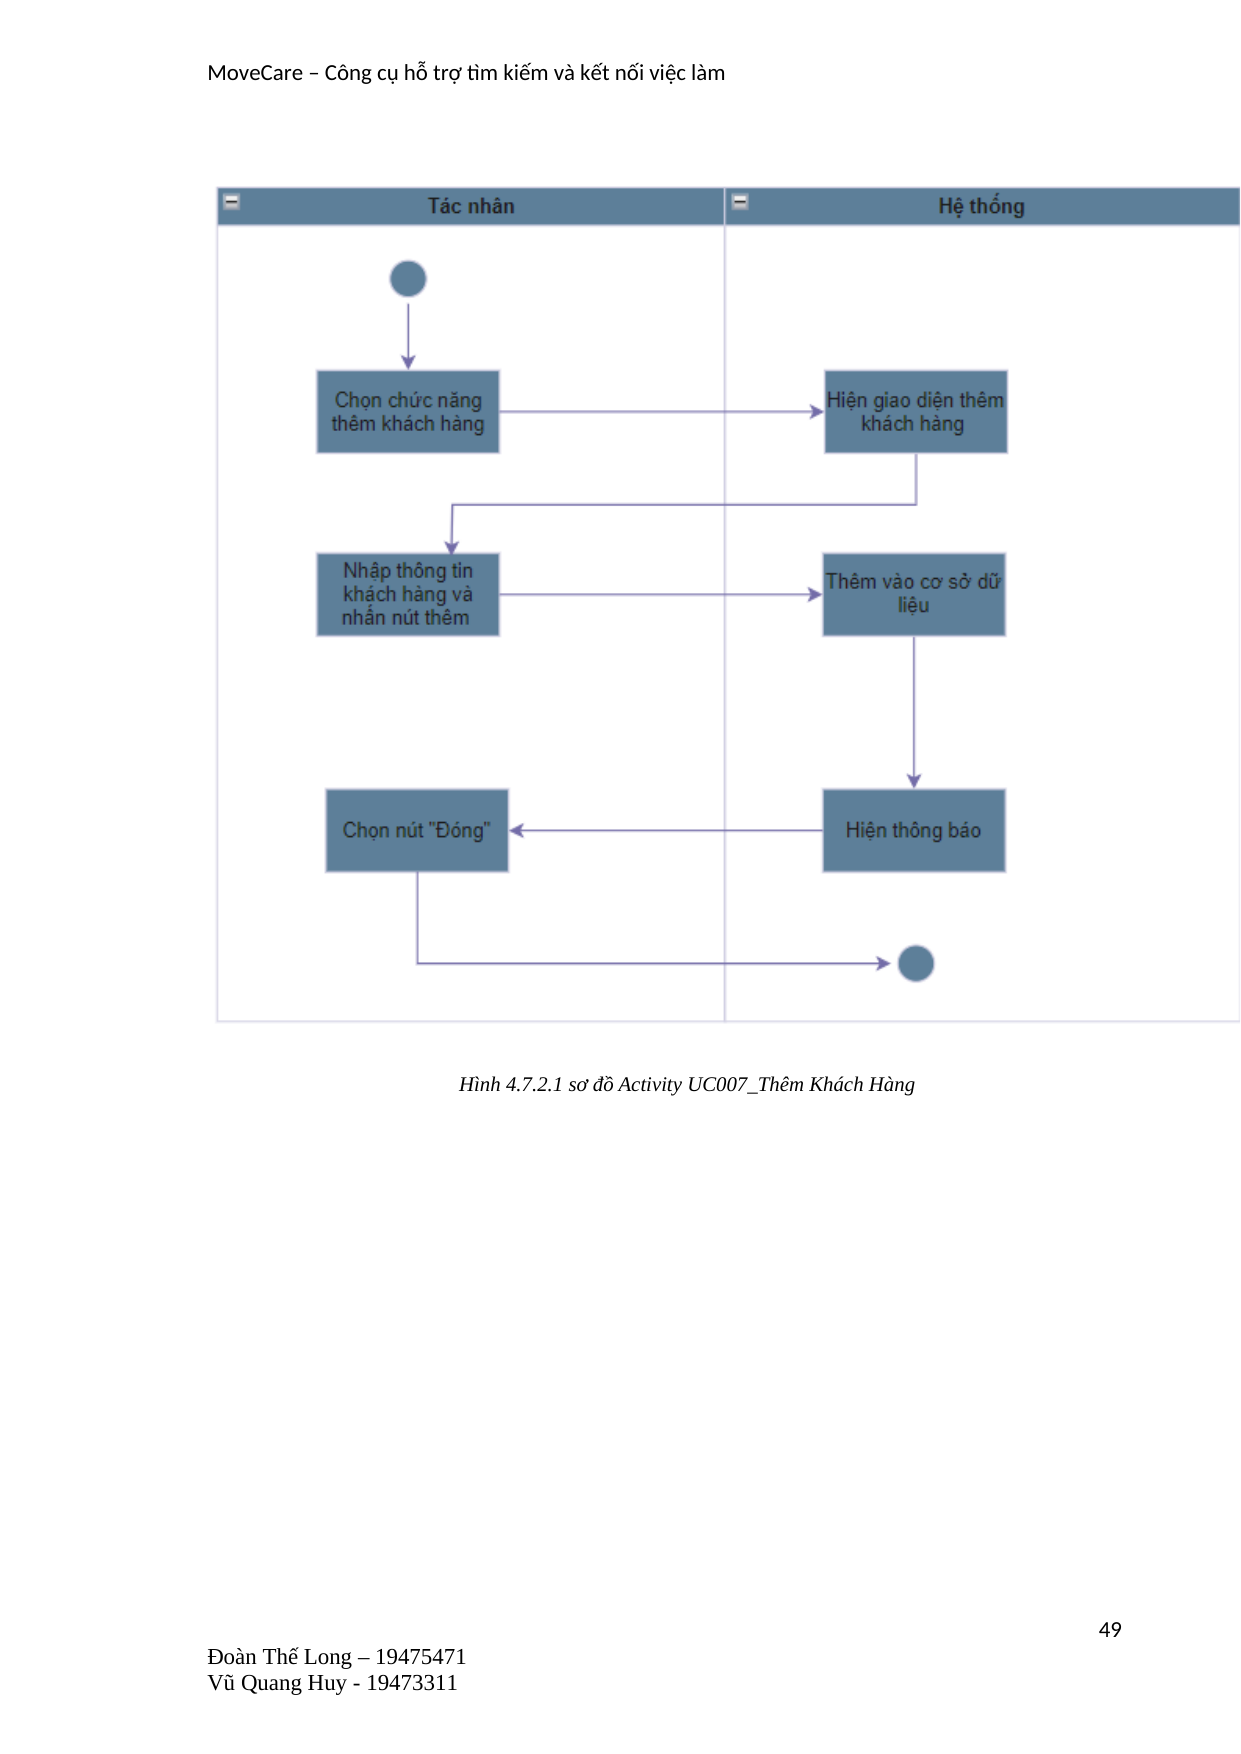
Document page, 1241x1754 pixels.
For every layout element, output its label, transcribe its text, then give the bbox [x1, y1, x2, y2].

text Hình 4.7.2.1 sơ đồ Activity UC007_Thêm Khách Hàng [254, 1072, 1122, 1096]
picture [207, 177, 1241, 1041]
